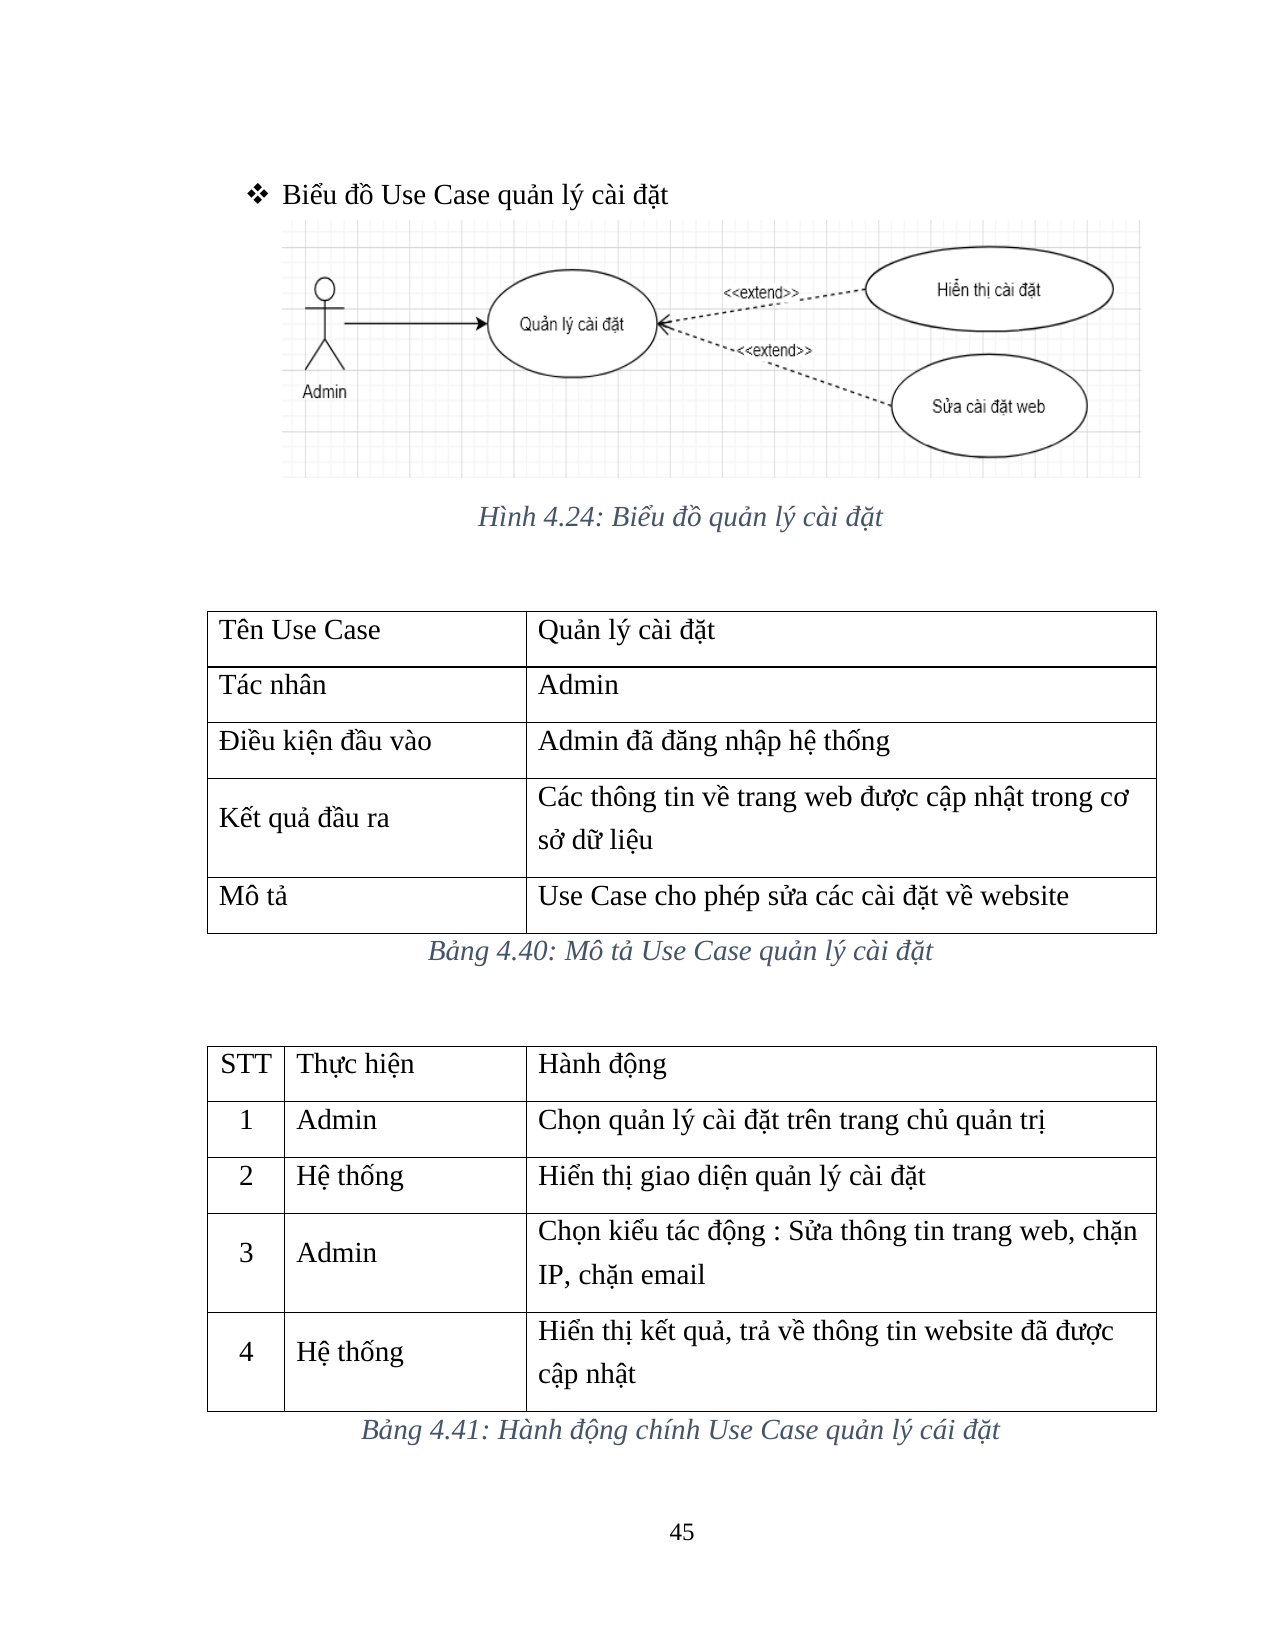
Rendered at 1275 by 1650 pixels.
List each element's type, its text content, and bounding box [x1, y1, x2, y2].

text Bảng 4.41: Hành động chính Use Case quản lý cái đặt [207, 1412, 1156, 1445]
list Biểu đồ Use Case quản lý cài đặt [244, 177, 1156, 211]
table_cell Admin [285, 1102, 526, 1157]
table_cell Chọn quản lý cài đặt trên trang chủ quản trị [527, 1102, 1156, 1157]
table_header Quản lý cài đặt [527, 612, 1156, 666]
picture [282, 220, 1142, 478]
table_cell Hệ thống [285, 1158, 526, 1212]
table_cell 3 [208, 1214, 284, 1312]
table_cell Điều kiện đầu vào [208, 723, 526, 778]
table_header STT [208, 1047, 284, 1101]
table_cell Kết quả đầu ra [208, 779, 526, 877]
table_header Tên Use Case [208, 612, 526, 666]
table_header Hành động [527, 1047, 1156, 1101]
text Bảng 4.40: Mô tả Use Case quản lý cài đặt [207, 934, 1156, 967]
table_cell Các thông tin về trang web được cập nhật trong cơ sở dữ liệu [527, 779, 1156, 877]
table_cell 4 [208, 1313, 284, 1411]
table_cell Admin [527, 668, 1156, 722]
table_cell Use Case cho phép sửa các cài đặt về website [527, 878, 1156, 932]
table_header Thực hiện [285, 1047, 526, 1101]
table_cell 2 [208, 1158, 284, 1212]
table_cell Hiển thị giao diện quản lý cài đặt [527, 1158, 1156, 1212]
text Hình 4.24: Biểu đồ quản lý cài đặt [207, 499, 1156, 532]
table_cell Hệ thống [285, 1313, 526, 1411]
table_cell Hiển thị kết quả, trả về thông tin website đã được cập nhật [527, 1313, 1156, 1411]
table_cell Tác nhân [208, 668, 526, 722]
table_cell 1 [208, 1102, 284, 1157]
table_cell Chọn kiểu tác động : Sửa thông tin trang web, chặn IP, chặn email [527, 1214, 1156, 1312]
table_cell Mô tả [208, 878, 526, 932]
table_cell Admin [285, 1214, 526, 1312]
table_cell Admin đã đăng nhập hệ thống [527, 723, 1156, 778]
